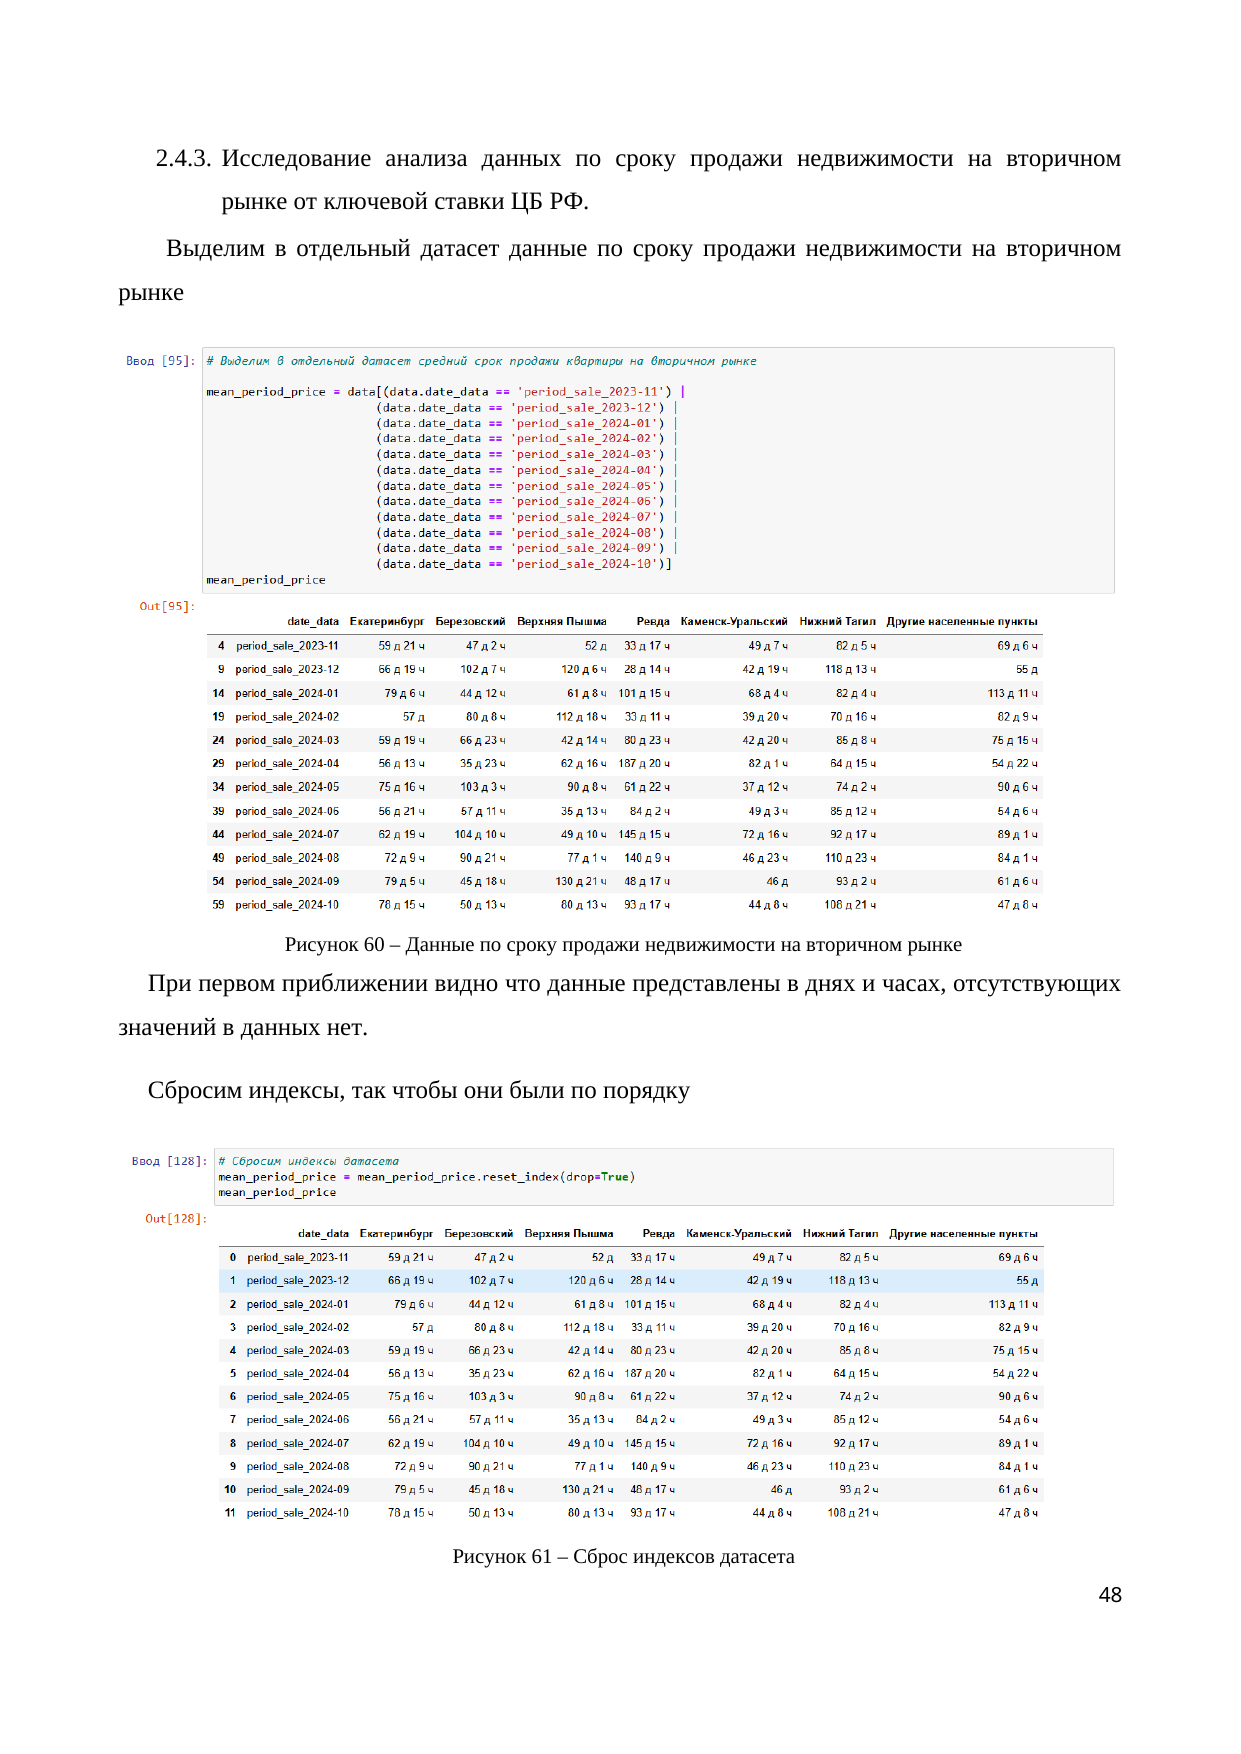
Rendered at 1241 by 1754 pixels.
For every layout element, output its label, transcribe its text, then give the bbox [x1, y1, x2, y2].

text Рисунок 61 – Сброс индексов датасета [125, 1544, 1122, 1568]
text Сбросим индексы, так чтобы они были по порядку [118, 1076, 1122, 1104]
text Выделим в отдельный датасет данные по сроку продажи недвижимости на вторичном рынке [118, 233, 1122, 305]
text Рисунок 60 – Данные по сроку продажи недвижимости на вторичном рынке [125, 932, 1122, 956]
picture [118, 340, 1123, 919]
text При первом приближении видно что данные представлены в днях и часах, отсутствующих значений в данных нет. [118, 968, 1122, 1040]
subtitle Исследование анализа данных по сроку продажи недвижимости на вторичном рынке от ключевой ставки ЦБ РФ. [156, 143, 1122, 215]
picture [118, 1139, 1123, 1530]
